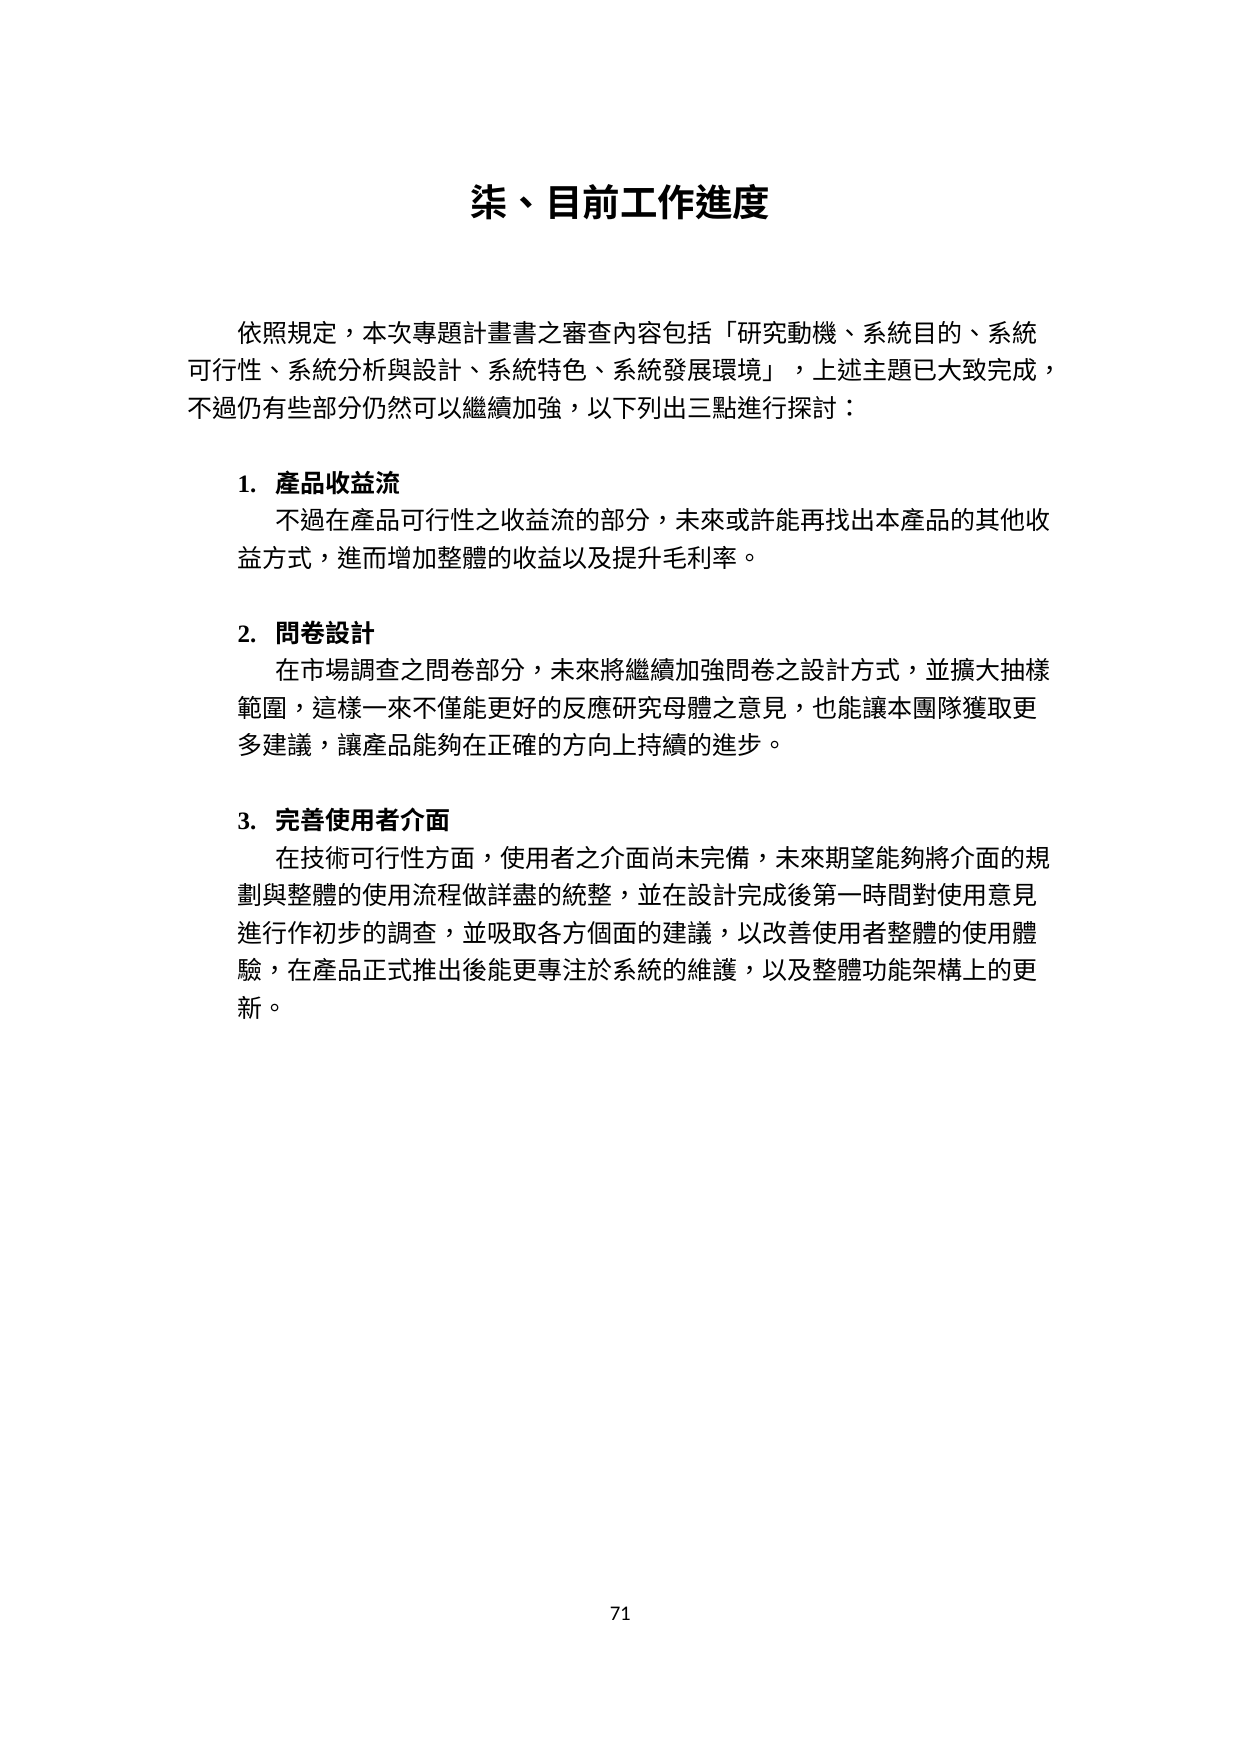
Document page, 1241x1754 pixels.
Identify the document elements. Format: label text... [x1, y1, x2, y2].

text 柒、目前工作進度 [187, 162, 1053, 237]
text 不過在產品可行性之收益流的部分，未來或許能再找出本產品的其他收益方式，進而增加整體的收益以及提升毛利率。 [237, 500, 1053, 575]
list 問卷設計 [237, 612, 1053, 650]
text 依照規定，本次專題計畫書之審查內容包括「研究動機、系統目的、系統可行性、系統分析與設計、系統特色、系統發展環境」，上述主題已大致完成，不過仍有些部分仍然可以繼續加強，以下列出三點進行探討： [187, 312, 1053, 425]
list 完善使用者介面 [237, 800, 1053, 837]
list 產品收益流 [237, 462, 1053, 500]
text 在市場調查之問卷部分，未來將繼續加強問卷之設計方式，並擴大抽樣範圍，這樣一來不僅能更好的反應研究母體之意見，也能讓本團隊獲取更多建議，讓產品能夠在正確的方向上持續的進步。 [237, 650, 1053, 762]
text 在技術可行性方面，使用者之介面尚未完備，未來期望能夠將介面的規劃與整體的使用流程做詳盡的統整，並在設計完成後第一時間對使用意見進行作初步的調查，並吸取各方個面的建議，以改善使用者整體的使用體驗，在產品正式推出後能更專注於系統的維護，以及整體功能架構上的更新。 [237, 837, 1053, 1025]
